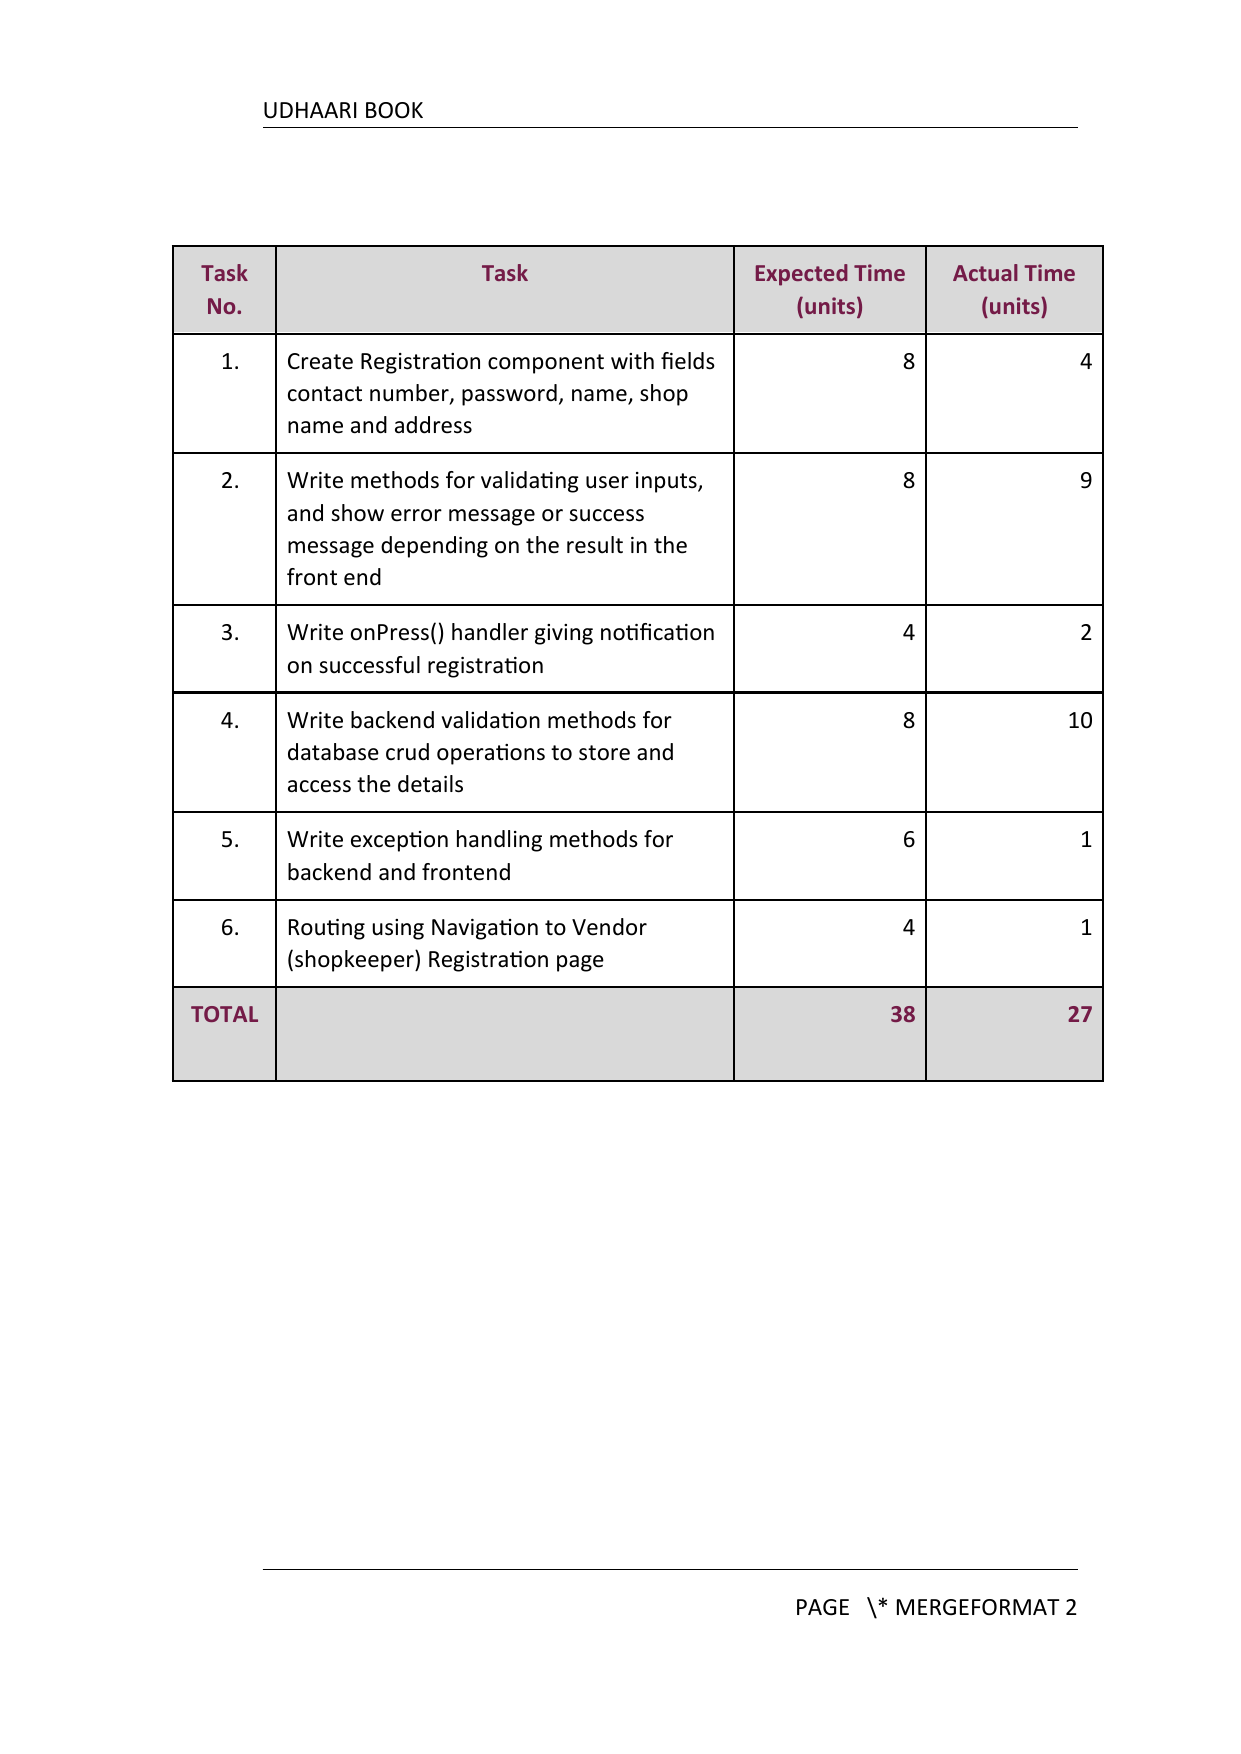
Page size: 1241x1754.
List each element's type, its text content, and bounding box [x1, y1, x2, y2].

table_cell Create Registration component with fields contact number, password, name, shop name and address [277, 335, 733, 452]
table_cell [174, 335, 275, 452]
table_cell 9 [927, 454, 1102, 604]
table_cell 8 [735, 454, 925, 604]
table_cell Write backend validation methods for database crud operations to store and access the details [277, 694, 733, 811]
table_cell Write methods for validating user inputs, and show error message or success message depending on the result in the front end [277, 454, 733, 604]
table_cell 8 [735, 694, 925, 811]
table_header Expected Time (units) [735, 247, 925, 332]
table_cell 38 [735, 988, 925, 1080]
table_cell [174, 901, 275, 986]
table_cell [174, 454, 275, 604]
table_header Task [277, 247, 733, 332]
table_header Task No. [174, 247, 275, 332]
table_cell [174, 813, 275, 898]
table_cell [277, 988, 733, 1080]
table_cell 27 [927, 988, 1102, 1080]
table_cell 4 [735, 606, 925, 691]
table_cell 1 [927, 813, 1102, 898]
table_cell 6 [735, 813, 925, 898]
table_cell Write onPress() handler giving notification on successful registration [277, 606, 733, 691]
table_cell 2 [927, 606, 1102, 691]
table_cell 8 [735, 335, 925, 452]
table_cell Routing using Navigation to Vendor (shopkeeper) Registration page [277, 901, 733, 986]
table_cell 4 [927, 335, 1102, 452]
table_header Actual Time (units) [927, 247, 1102, 332]
table_cell 10 [927, 694, 1102, 811]
table_cell Write exception handling methods for backend and frontend [277, 813, 733, 898]
table_cell [174, 694, 275, 811]
table_cell TOTAL [174, 988, 275, 1080]
table_cell 4 [735, 901, 925, 986]
table_cell 1 [927, 901, 1102, 986]
table_cell [174, 606, 275, 691]
